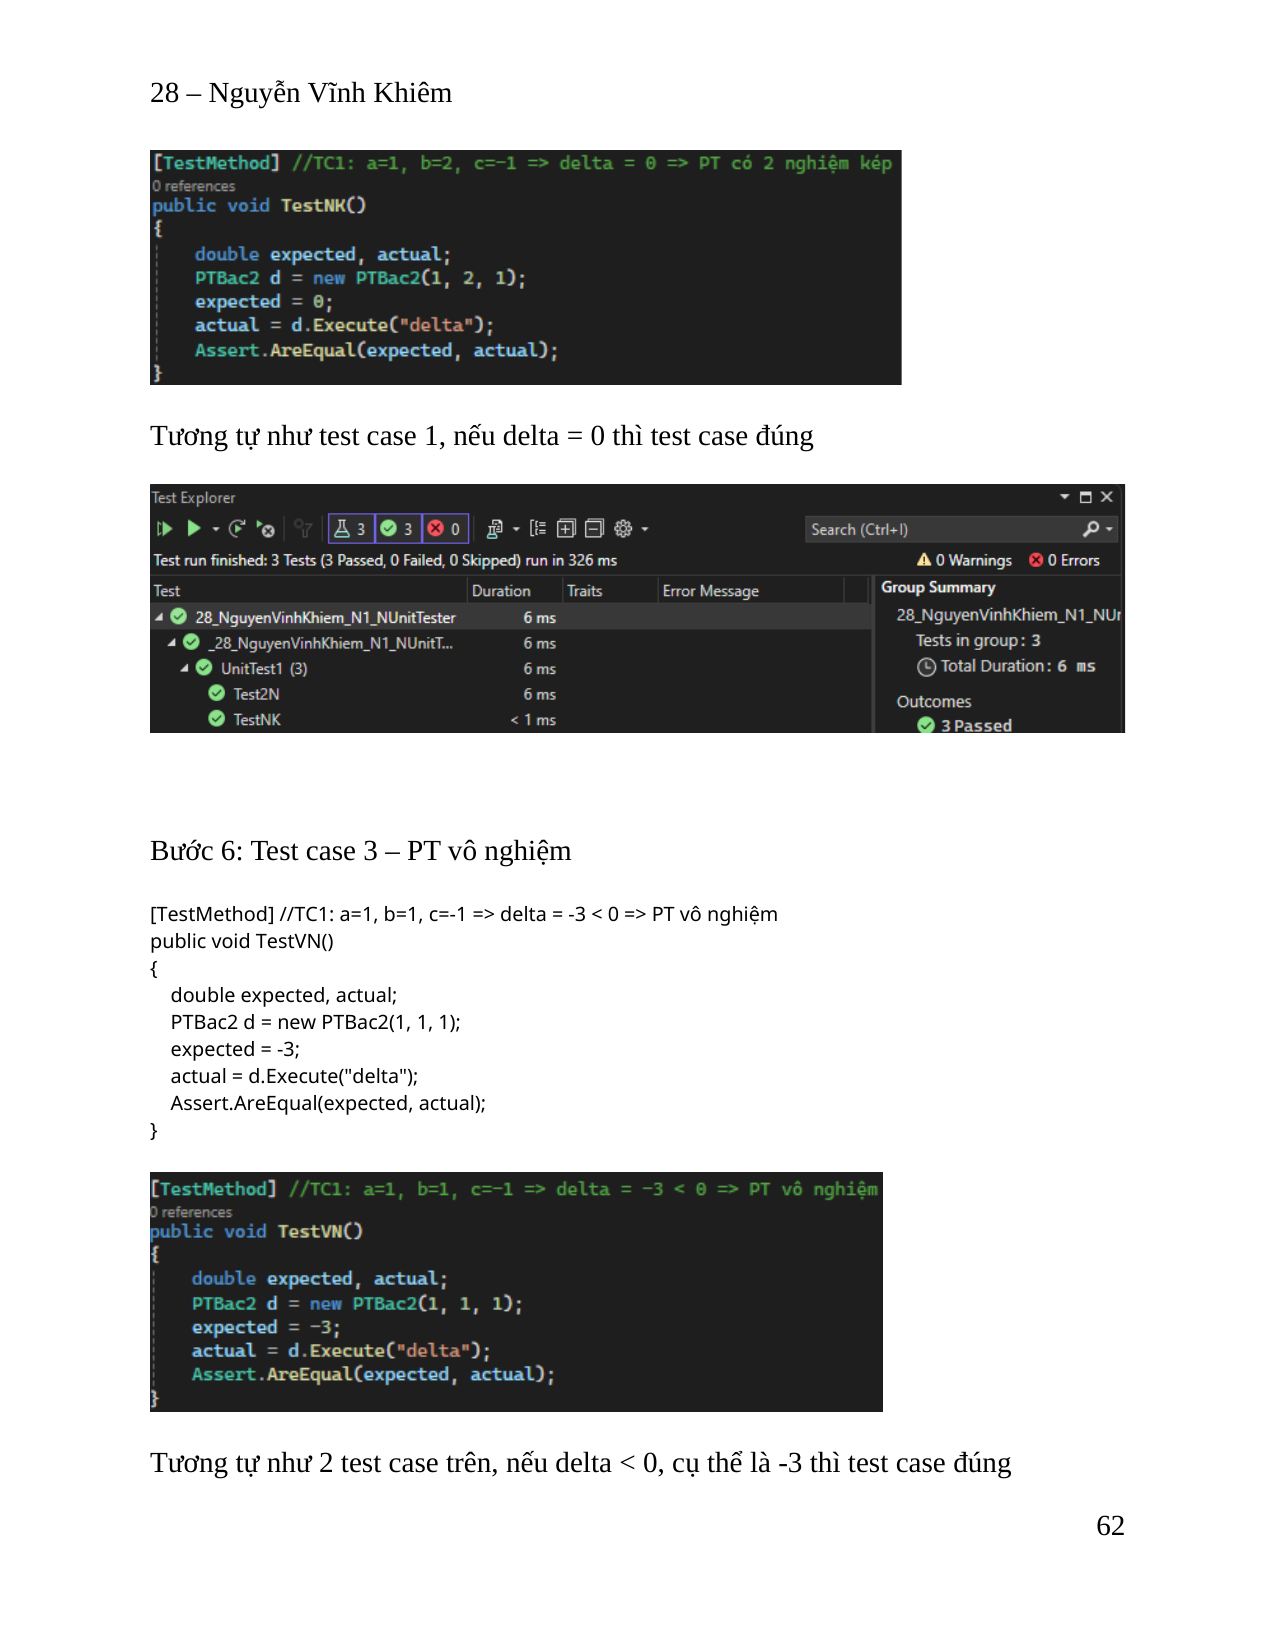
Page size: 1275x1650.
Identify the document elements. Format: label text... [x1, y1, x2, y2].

picture [150, 150, 902, 385]
text Bước 6: Test case 3 – PT vô nghiệm [150, 833, 1125, 867]
text PTBac2 d = new PTBac2(1, 1, 1); [150, 1008, 1125, 1035]
text double expected, actual; [150, 981, 1125, 1008]
text Tương tự như 2 test case trên, nếu delta < 0, cụ thể là -3 thì test case đúng [150, 1445, 1125, 1479]
text actual = d.Execute("delta"); [150, 1062, 1125, 1089]
text { [150, 954, 1125, 981]
text [TestMethod] //TC1: a=1, b=1, c=-1 => delta = -3 < 0 => PT vô nghiệm [150, 900, 1125, 927]
text expected = -3; [150, 1035, 1125, 1062]
text } [150, 1116, 1125, 1143]
text Assert.AreEqual(expected, actual); [150, 1089, 1125, 1116]
picture [150, 1172, 883, 1412]
text Tương tự như test case 1, nếu delta = 0 thì test case đúng [150, 418, 1125, 451]
picture [150, 484, 1125, 733]
text public void TestVN() [150, 927, 1125, 954]
